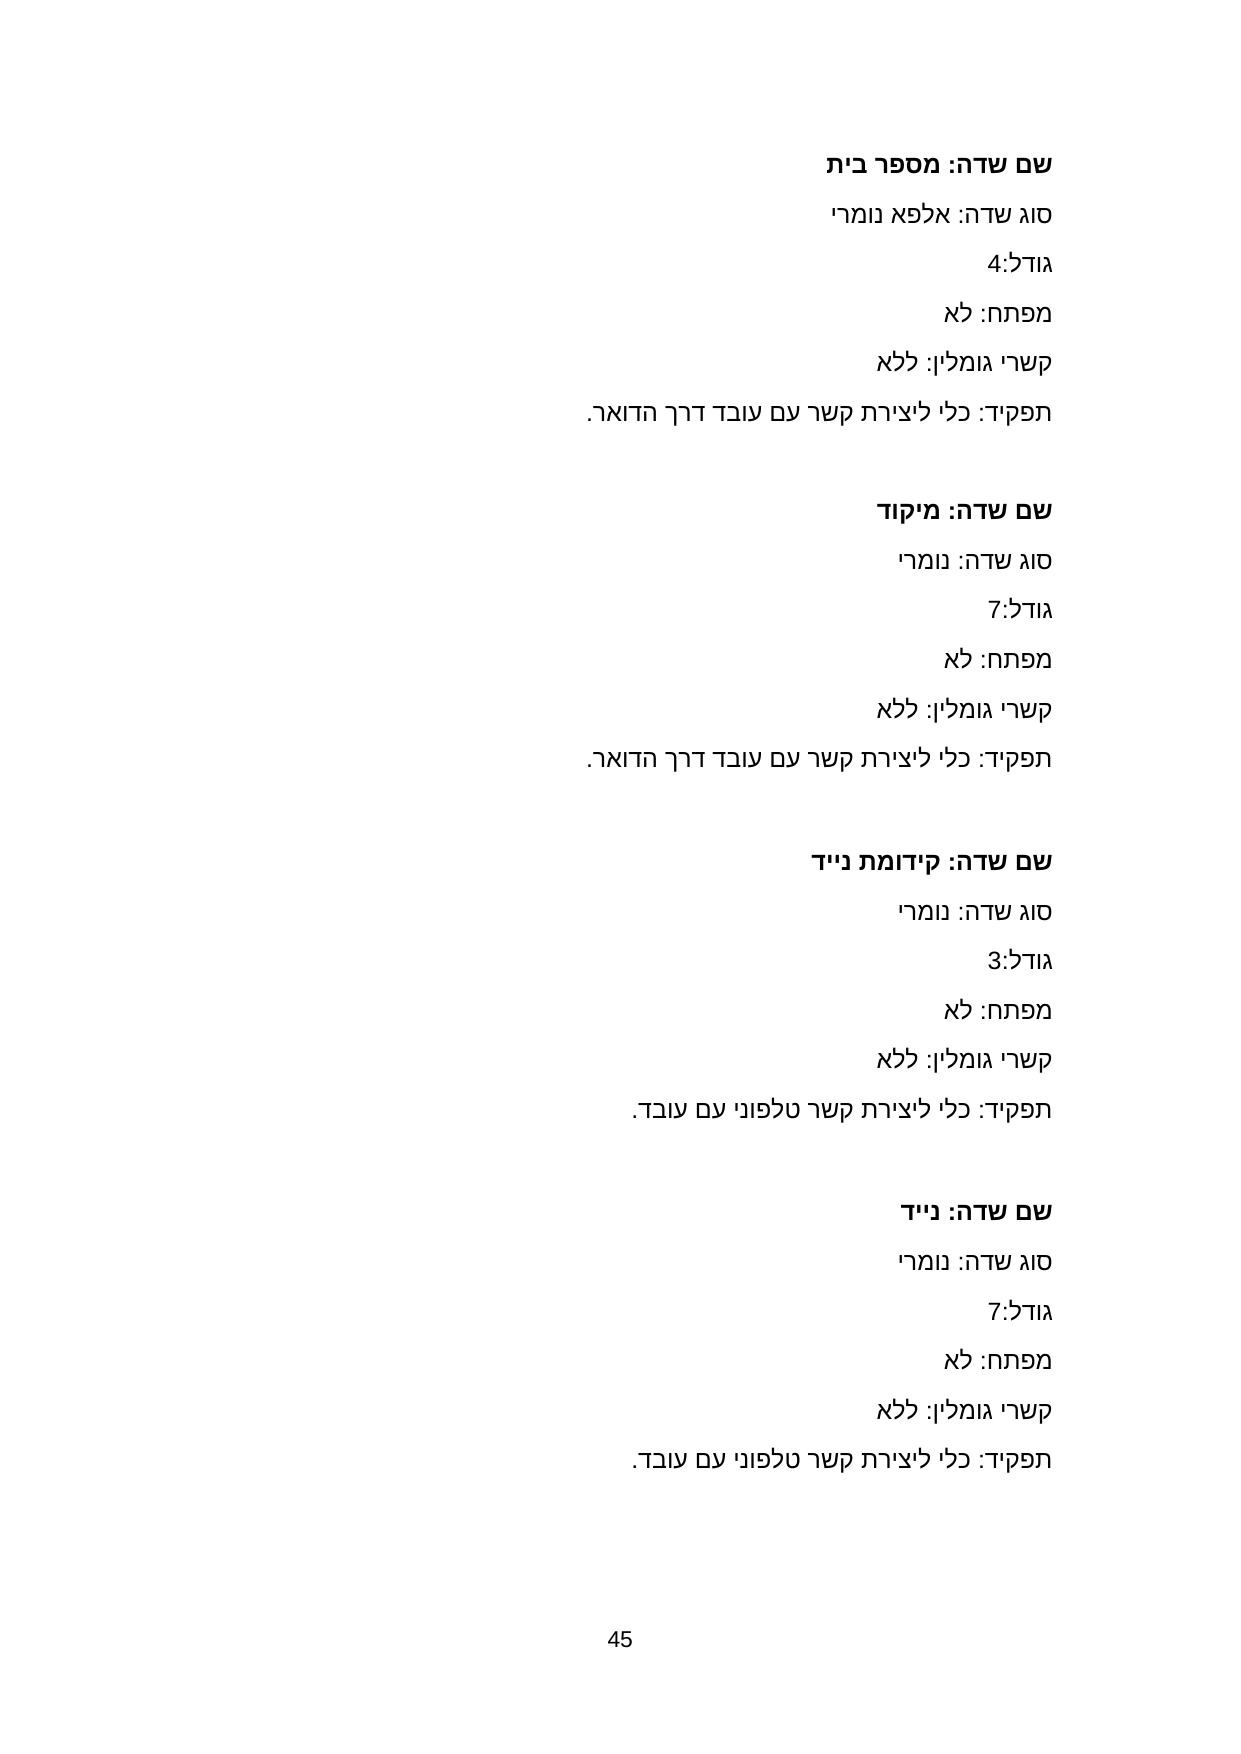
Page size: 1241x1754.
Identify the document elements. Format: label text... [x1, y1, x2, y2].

text גודל:3 [187, 946, 1053, 975]
text מפתח: לא [187, 1346, 1053, 1375]
text תפקיד: כלי ליצירת קשר עם עובד דרך הדואר. [187, 744, 1053, 773]
text שם שדה: מספר בית [187, 150, 1053, 179]
text סוג שדה: נומרי [187, 546, 1053, 575]
text סוג שדה: נומרי [187, 896, 1053, 925]
text מפתח: לא [187, 299, 1053, 327]
text קשרי גומלין: ללא [187, 1045, 1053, 1074]
text גודל:7 [187, 1297, 1053, 1325]
text גודל:4 [187, 249, 1053, 278]
text מפתח: לא [187, 645, 1053, 674]
text קשרי גומלין: ללא [187, 695, 1053, 723]
text שם שדה: קידומת נייד [187, 847, 1053, 876]
text סוג שדה: אלפא נומרי [187, 199, 1053, 228]
text גודל:7 [187, 596, 1053, 624]
text שם שדה: מיקוד [187, 496, 1053, 525]
text תפקיד: כלי ליצירת קשר טלפוני עם עובד. [187, 1445, 1053, 1474]
text קשרי גומלין: ללא [187, 348, 1053, 377]
text תפקיד: כלי ליצירת קשר טלפוני עם עובד. [187, 1095, 1053, 1123]
text שם שדה: נייד [187, 1197, 1053, 1226]
text סוג שדה: נומרי [187, 1247, 1053, 1276]
text תפקיד: כלי ליצירת קשר עם עובד דרך הדואר. [187, 398, 1053, 427]
text מפתח: לא [187, 996, 1053, 1024]
text קשרי גומלין: ללא [187, 1396, 1053, 1424]
